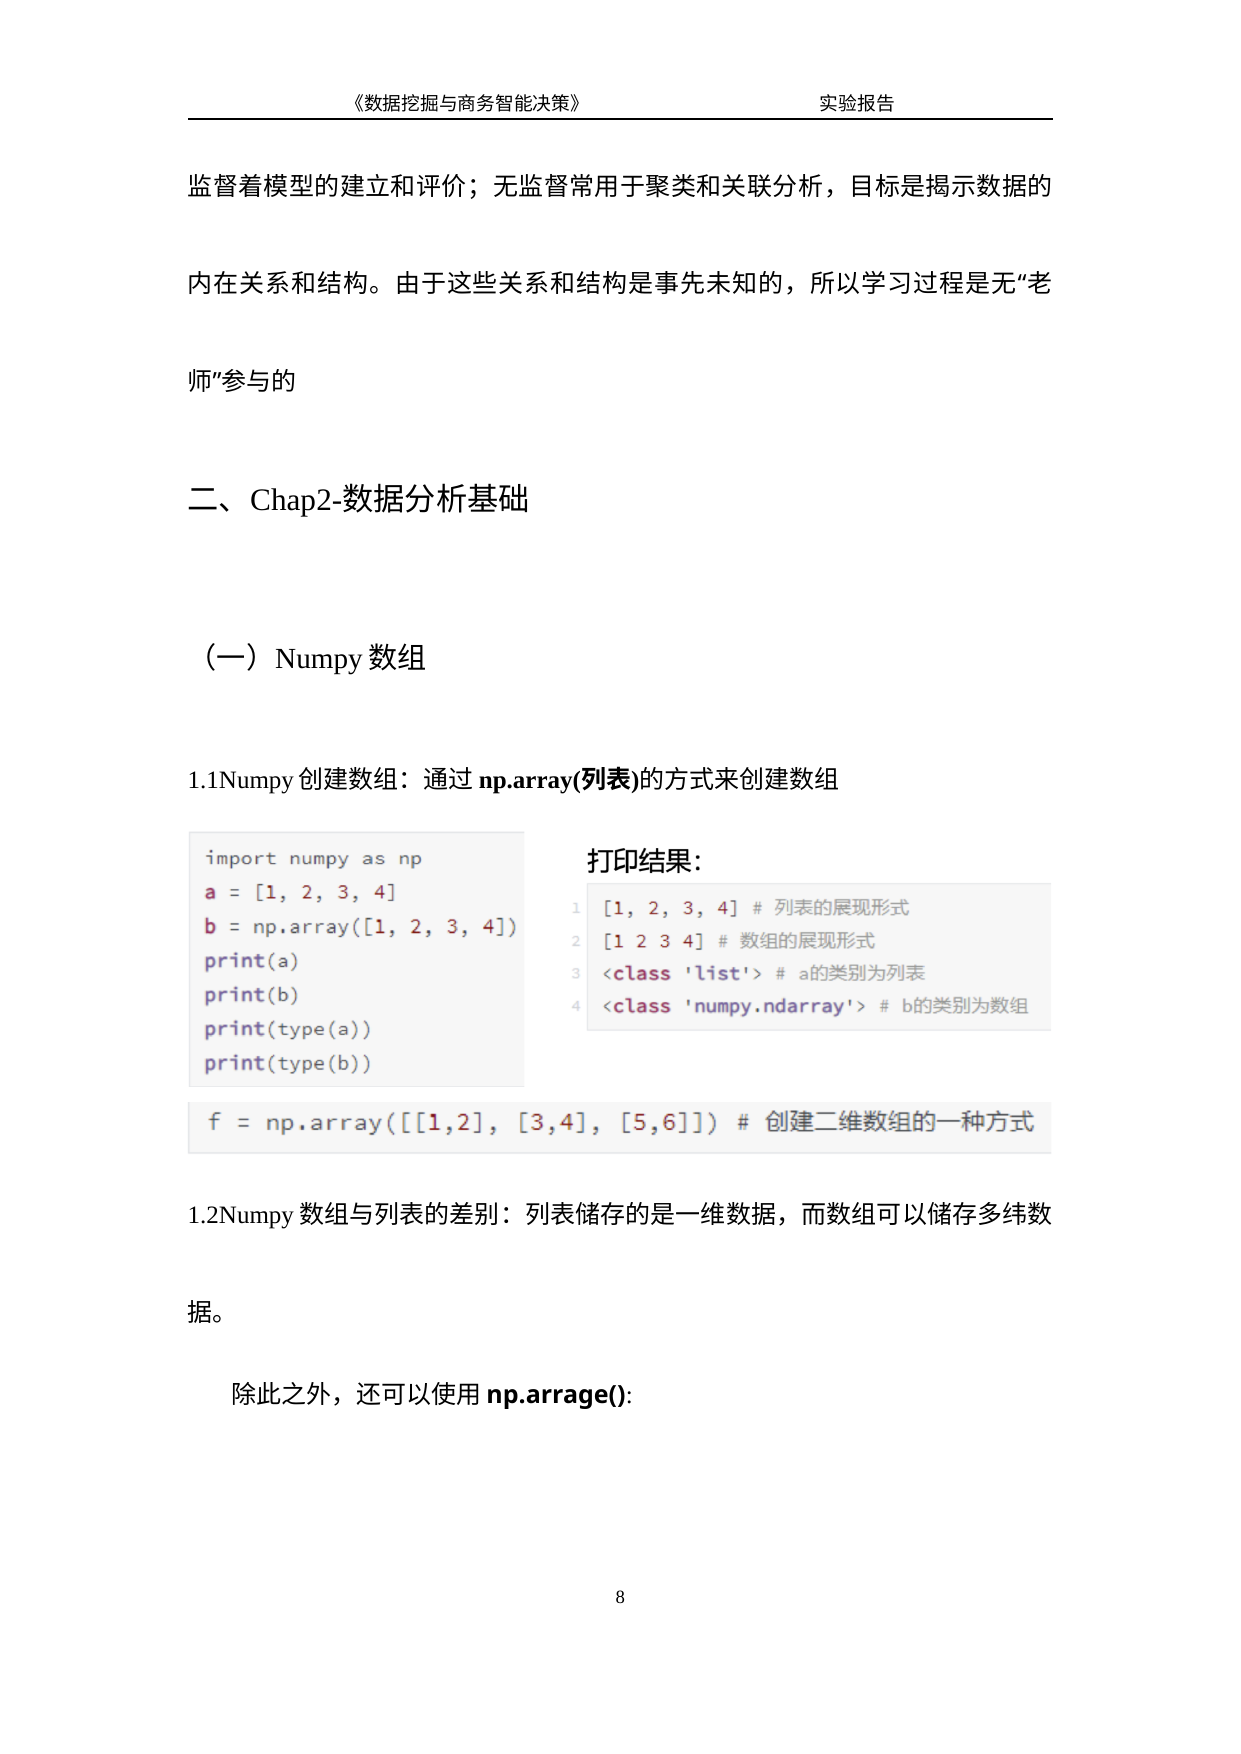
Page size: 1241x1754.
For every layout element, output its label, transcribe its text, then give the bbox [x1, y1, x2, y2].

subtitle （一）Numpy数组 [187, 625, 1053, 690]
picture [187, 1102, 1052, 1155]
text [187, 153, 1053, 413]
list 除此之外，还可以使用np.arrage(): [187, 1361, 1053, 1426]
list 1.1Numpy创建数组：通过np.array(列表)的方式来创建数组 [187, 746, 1053, 811]
picture [187, 827, 1052, 1087]
list 1.2Numpy数组与列表的差别：列表储存的是一维数据，而数组可以储存多纬数据。 [187, 1182, 1053, 1344]
subtitle Chap2-数据分析基础 [187, 465, 1053, 530]
